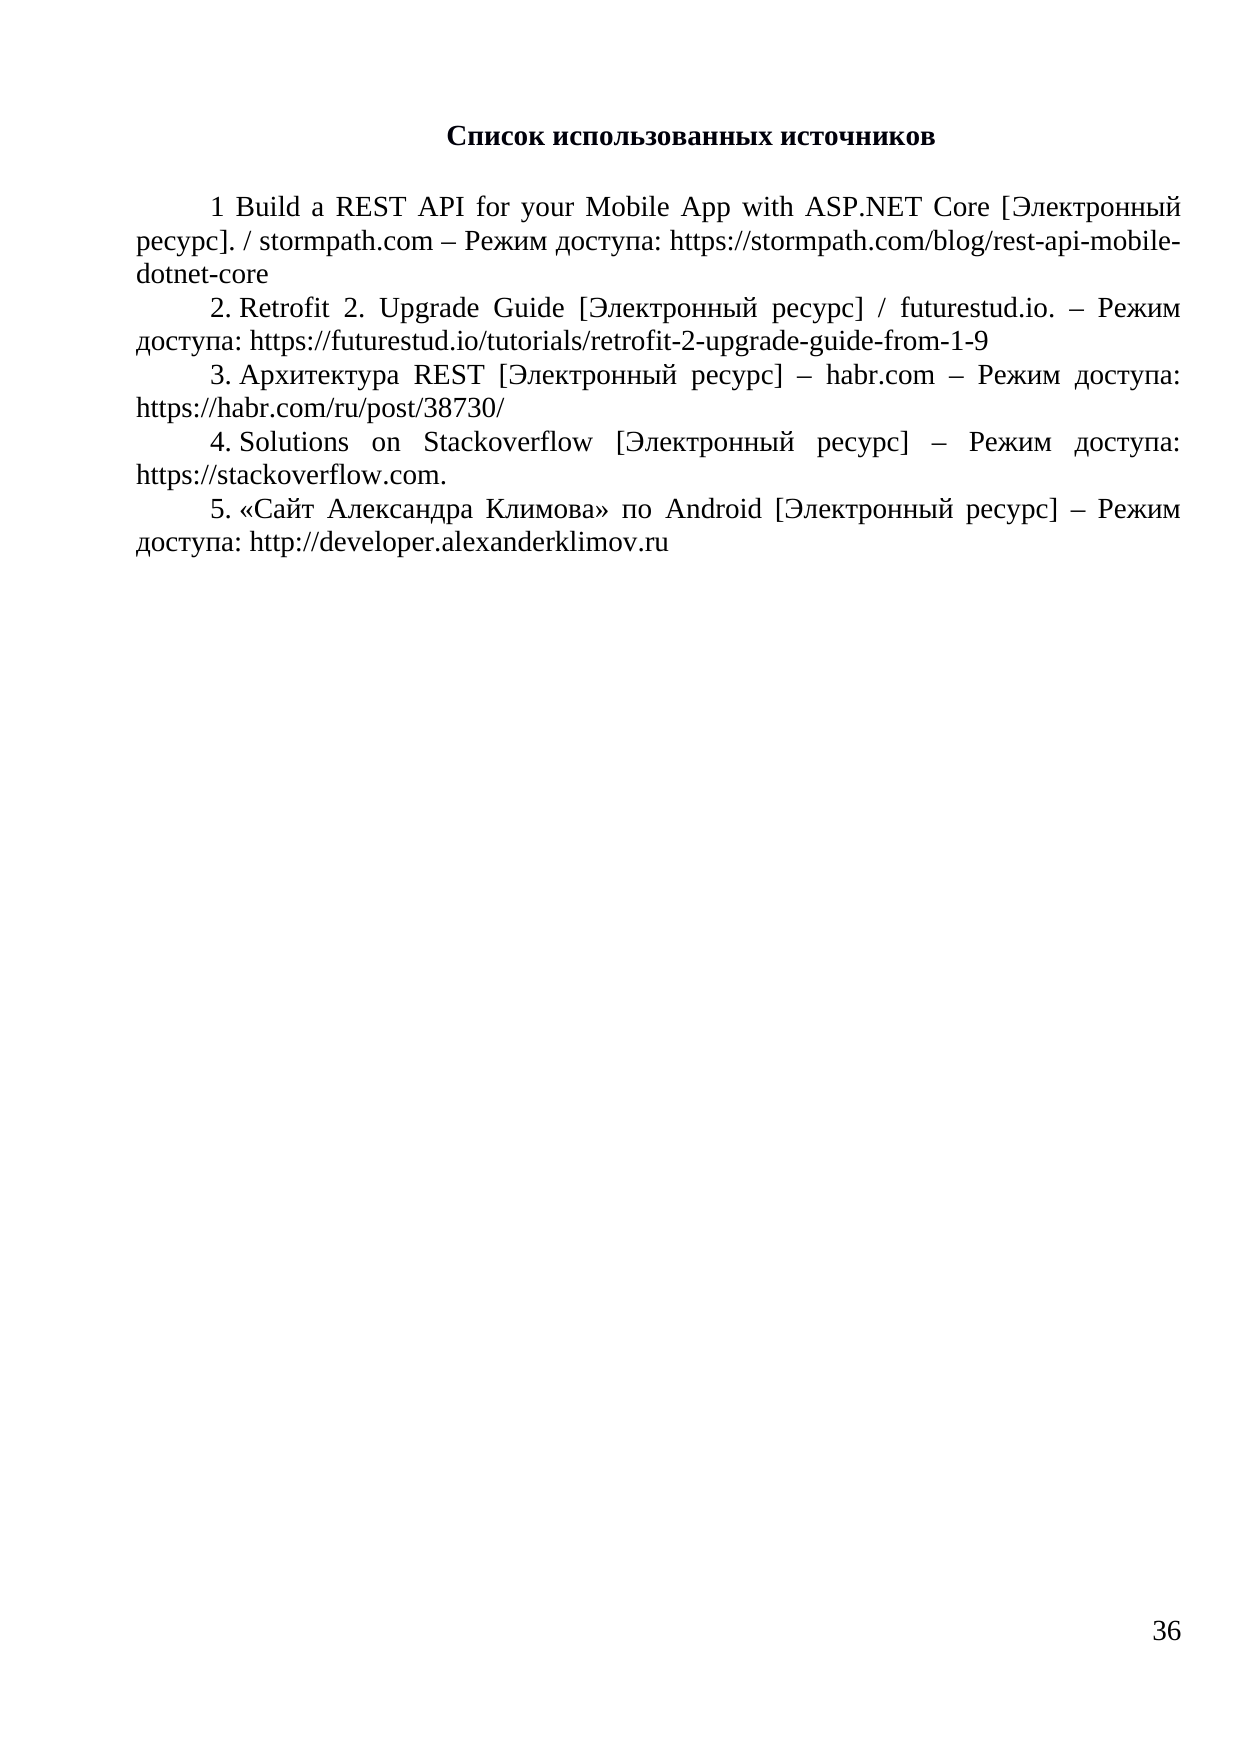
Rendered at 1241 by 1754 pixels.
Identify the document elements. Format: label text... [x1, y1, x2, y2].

list Архитектура REST [Электронный ресурс] – habr.com – Режим доступа: https://habr.com/ru/post/38730/ [136, 357, 1181, 424]
text 1 Build a REST API for your Mobile App with ASP.NET Core [Электронный ресурс]. / stormpath.com – Режим доступа: https://stormpath.com/blog/rest-api-mobile-dotnet-core [136, 189, 1181, 290]
list Solutions on Stackoverflow [Электронный ресурс] – Режим доступа: https://stackoverflow.com. [136, 424, 1181, 491]
list Retrofit 2. Upgrade Guide [Электронный ресурс] / futurestud.io. – Режим доступа: https://futurestud.io/tutorials/retrofit-2-upgrade-guide-from-1-9 [136, 290, 1181, 357]
subtitle Список использованных источников [136, 118, 1172, 152]
list «Сайт Александра Климова» по Android [Электронный ресурс] – Режим доступа: http://developer.alexanderklimov.ru [136, 491, 1181, 558]
